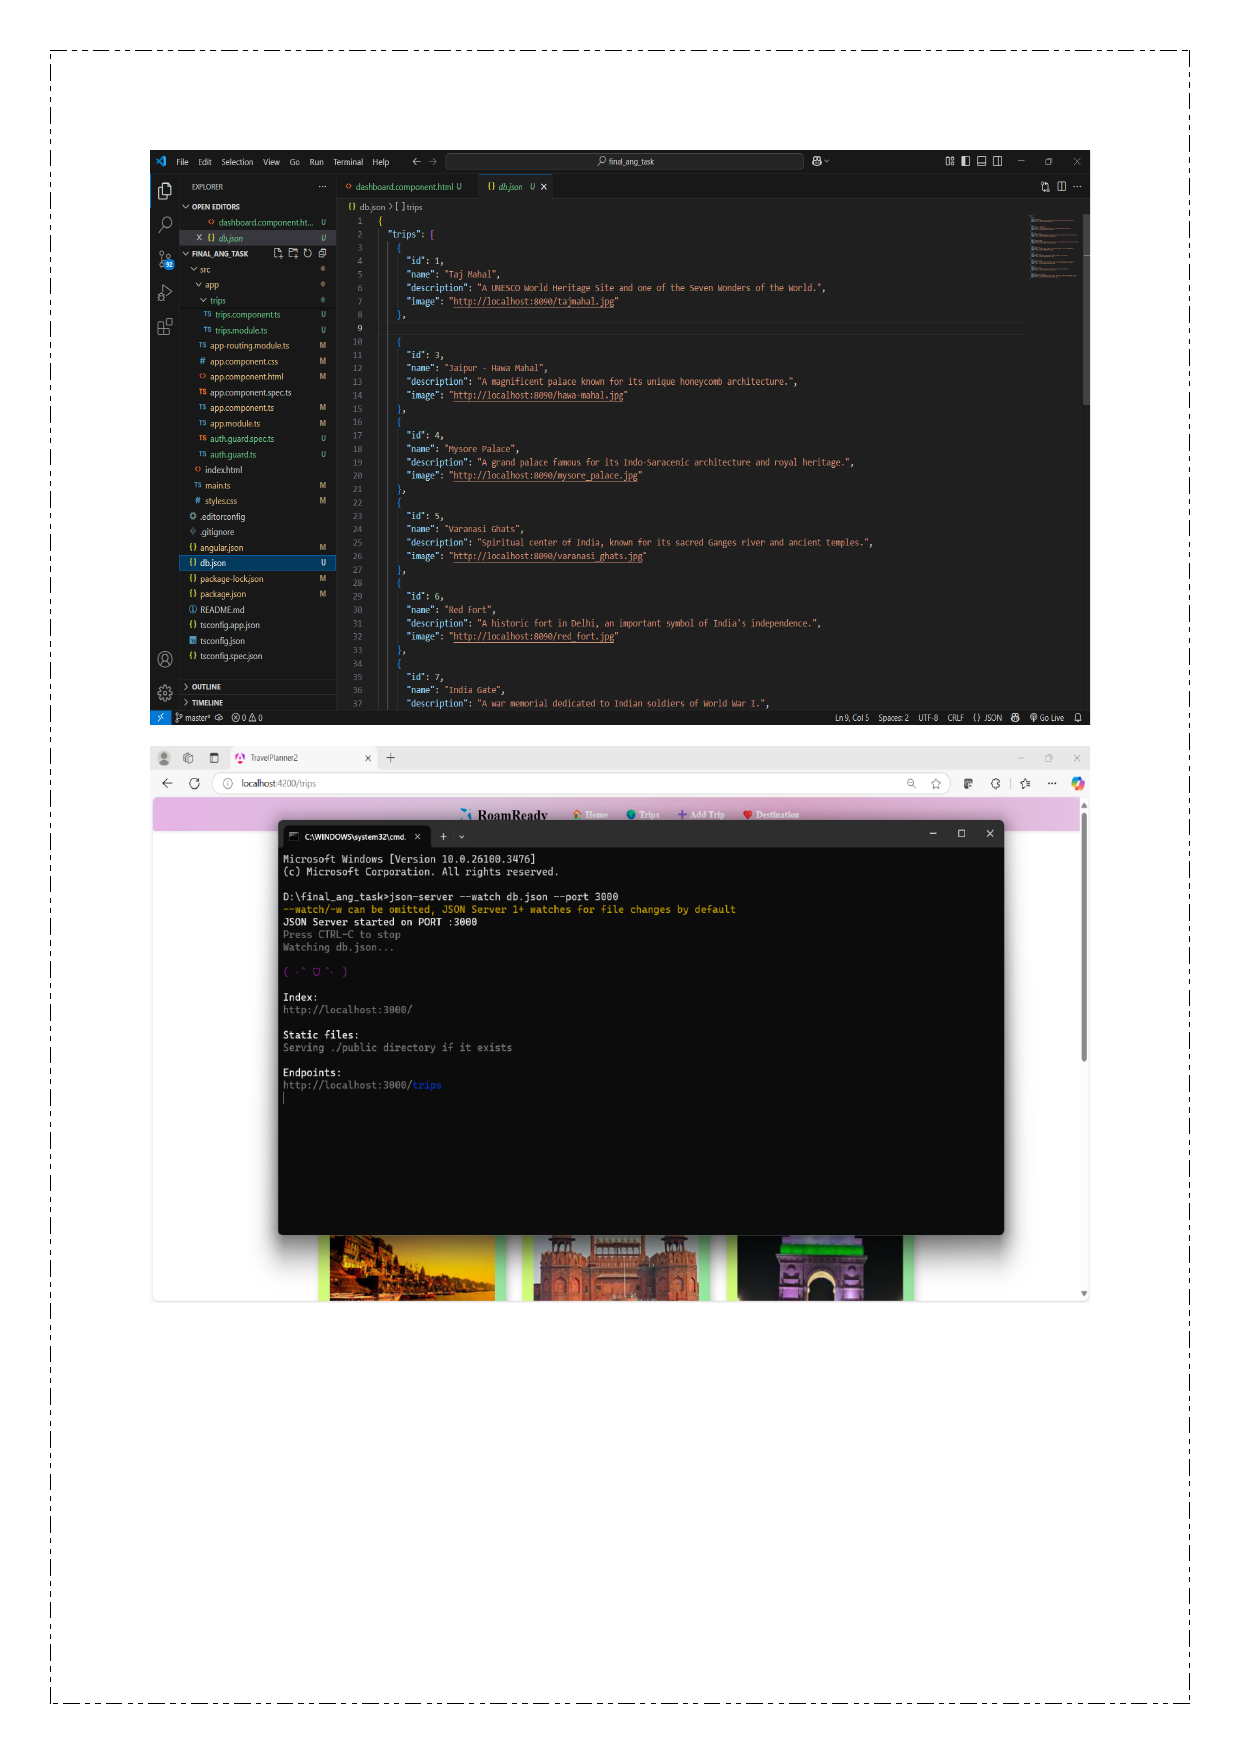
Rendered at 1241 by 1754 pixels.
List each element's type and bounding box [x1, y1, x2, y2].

picture [150, 746, 1091, 1303]
picture [150, 150, 1091, 725]
